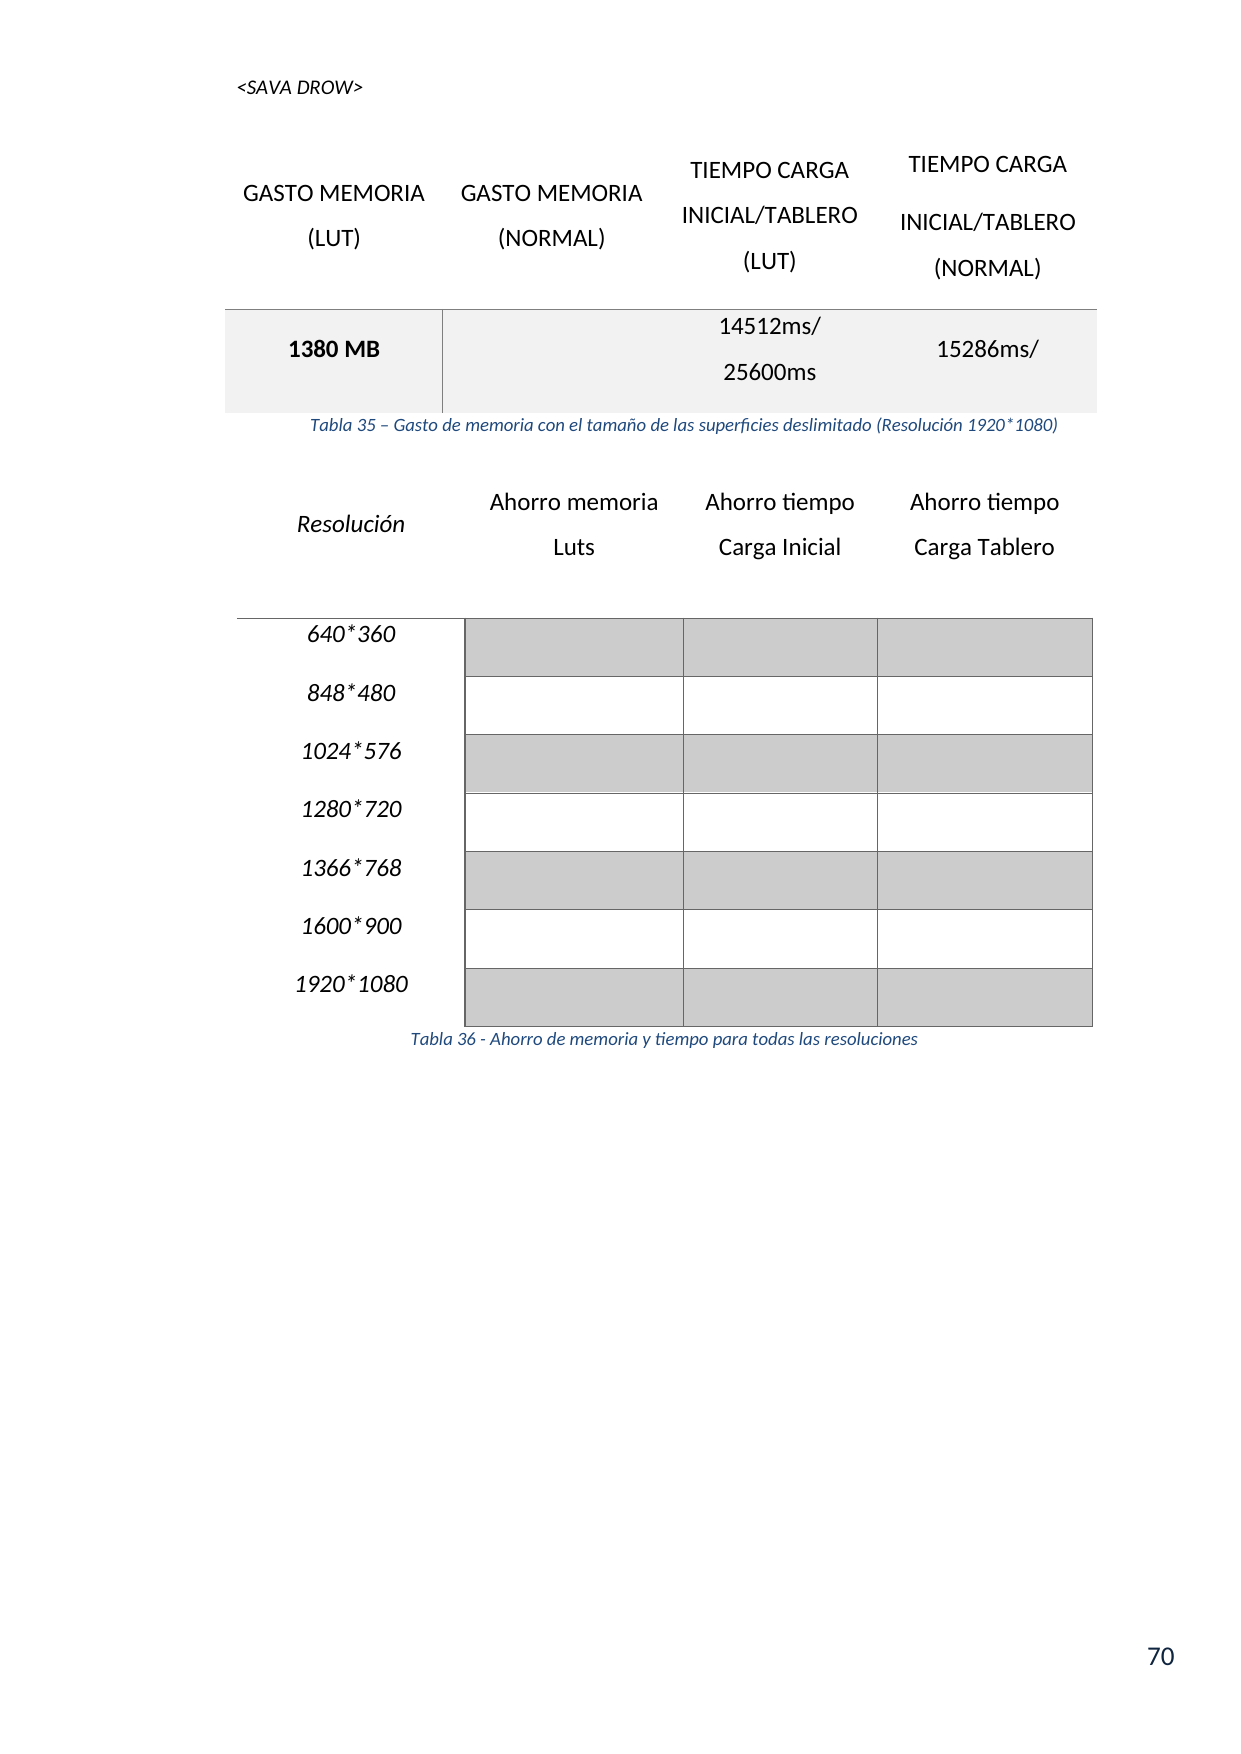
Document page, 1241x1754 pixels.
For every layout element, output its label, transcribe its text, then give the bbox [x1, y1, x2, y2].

table_cell 1920*1080 [237, 968, 464, 1026]
table_cell [878, 794, 1092, 851]
table_cell 1600*900 [237, 909, 464, 967]
table_header Tiempo Carga Inicial/Tablero (LUT) [660, 148, 879, 309]
table_cell [684, 794, 877, 851]
table_cell 848*480 [237, 676, 464, 734]
table_cell 15286ms/ [879, 310, 1097, 413]
table_cell [878, 852, 1092, 909]
table_cell [684, 619, 877, 676]
table_header Gasto Memoria (Normal) [443, 148, 660, 309]
table_cell [443, 310, 660, 413]
table_header Ahorro tiempo Carga Inicial [683, 457, 877, 617]
table_cell 640*360 [237, 619, 464, 676]
table_cell 1380 MB [225, 310, 442, 413]
table_cell [684, 969, 877, 1026]
table_cell [466, 910, 683, 967]
table_cell [684, 677, 877, 734]
table_header Ahorro memoria Luts [465, 457, 683, 617]
table_cell [466, 677, 683, 734]
table_cell 1366*768 [237, 851, 464, 909]
table_header Gasto Memoria (LUT) [225, 148, 443, 309]
table_cell [466, 852, 683, 909]
table_cell [878, 677, 1092, 734]
table_cell [878, 969, 1092, 1026]
table_header Tiempo Carga Inicial/Tablero (Normal) [879, 148, 1097, 309]
table_cell [878, 619, 1092, 676]
table_cell [466, 735, 683, 792]
table_cell [878, 735, 1092, 792]
table_cell 1280*720 [237, 793, 464, 851]
table_header Ahorro tiempo Carga Tablero [877, 457, 1092, 617]
table_cell [878, 910, 1092, 967]
table_cell [684, 852, 877, 909]
table_header Resolución [237, 457, 465, 617]
table_cell [684, 910, 877, 967]
table_cell [466, 969, 683, 1026]
table_cell 1024*576 [237, 734, 464, 792]
table_cell [466, 619, 683, 676]
table_cell [684, 735, 877, 792]
table_cell 14512ms/25600ms [660, 310, 879, 413]
table_cell [466, 794, 683, 851]
